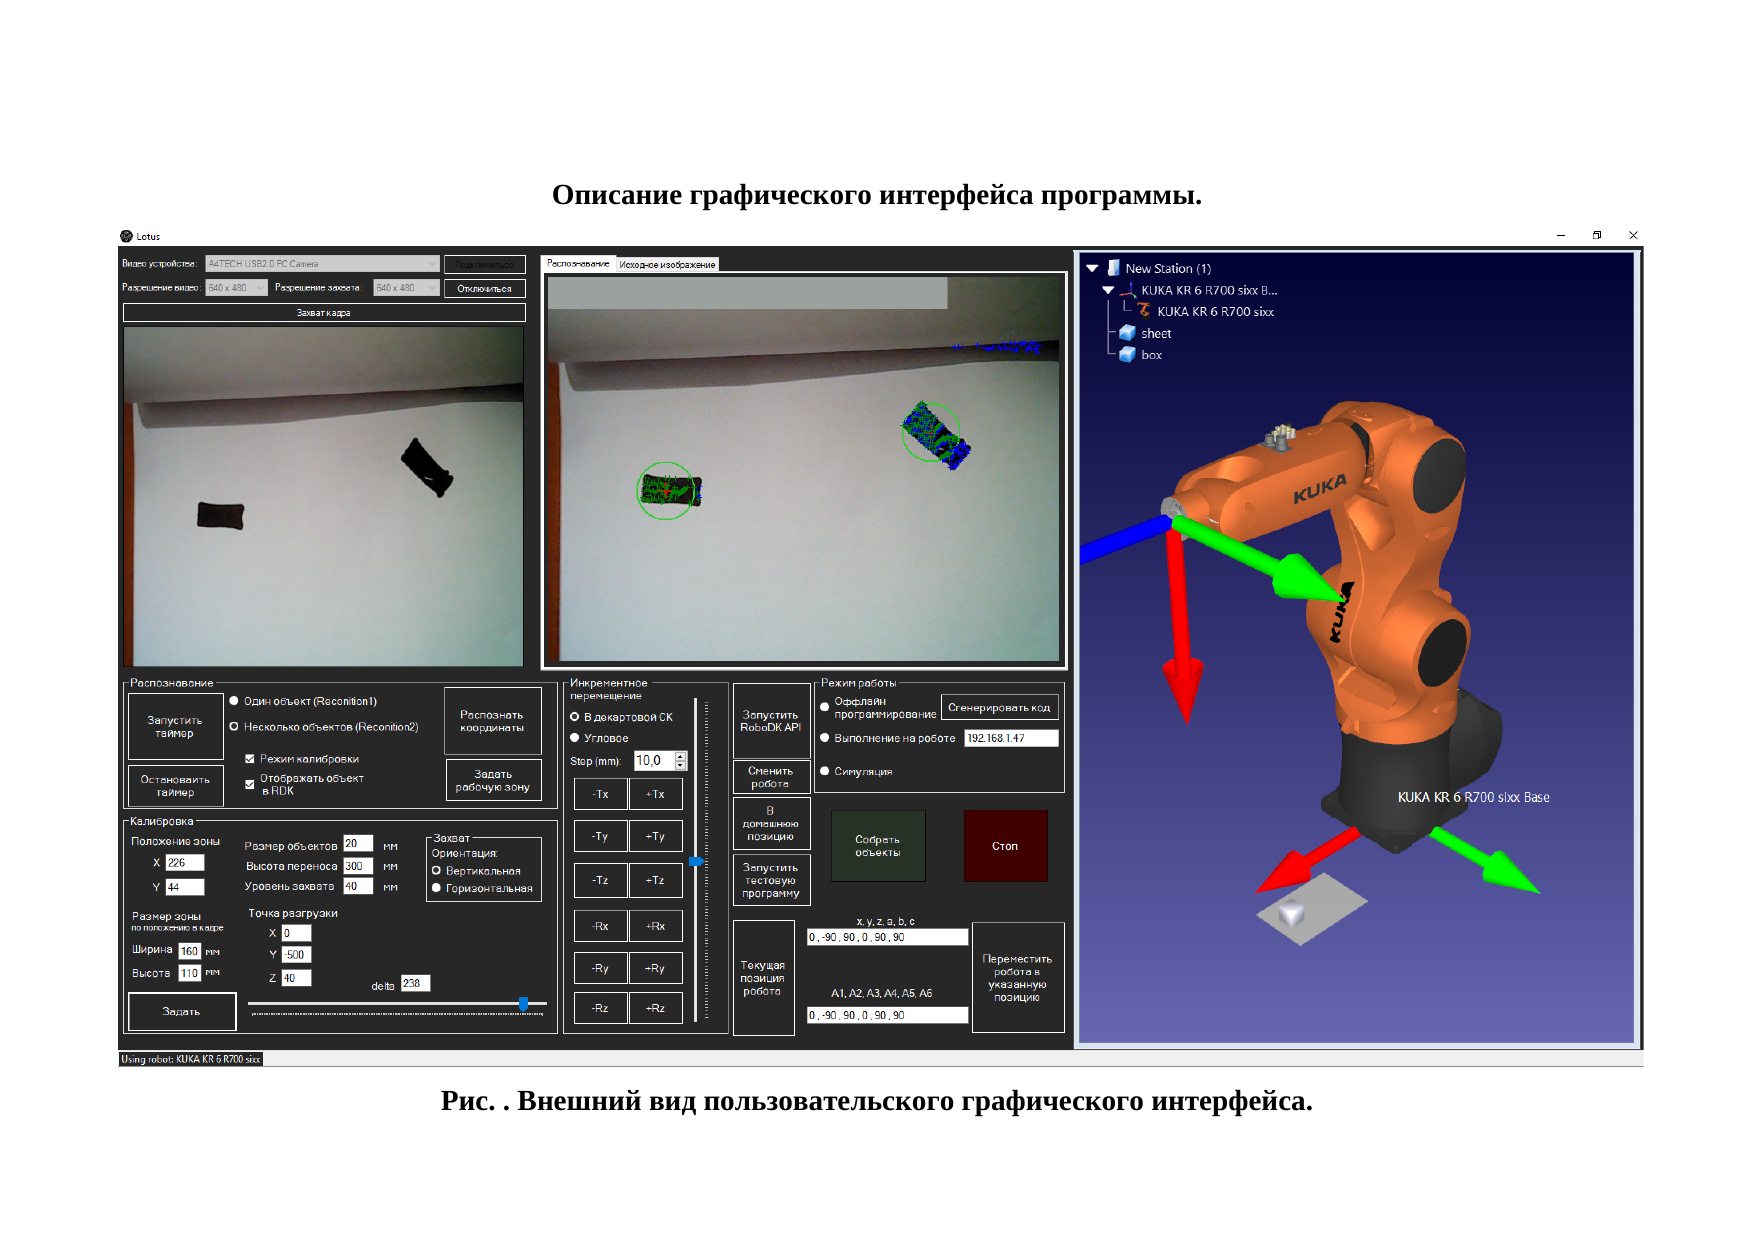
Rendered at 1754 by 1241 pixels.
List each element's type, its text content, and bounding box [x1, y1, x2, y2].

text Рис. . Внешний вид пользовательского графического интерфейса. [118, 1083, 1636, 1117]
picture [118, 227, 1644, 1067]
text Описание графического интерфейса программы. [118, 177, 1636, 211]
